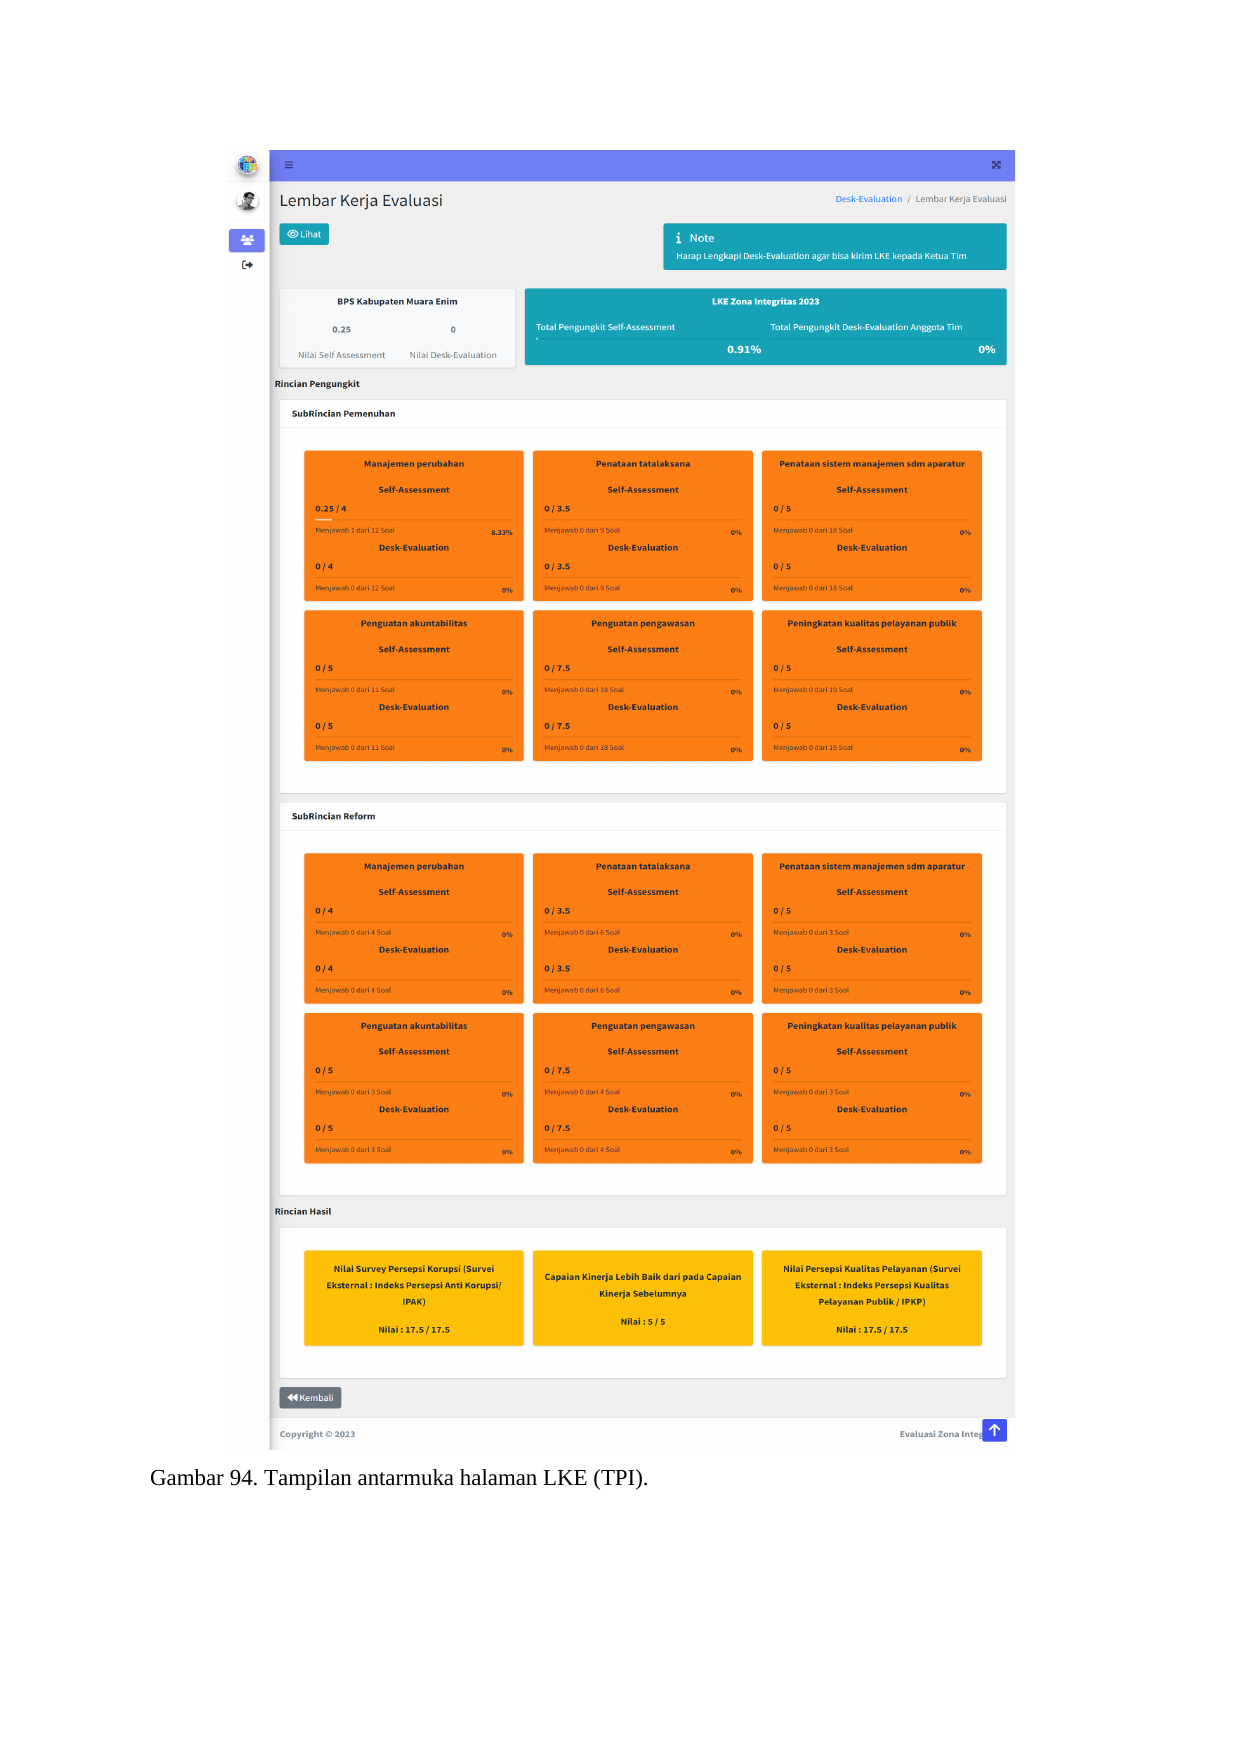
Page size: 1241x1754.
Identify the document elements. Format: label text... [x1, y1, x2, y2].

picture [225, 150, 1016, 1450]
